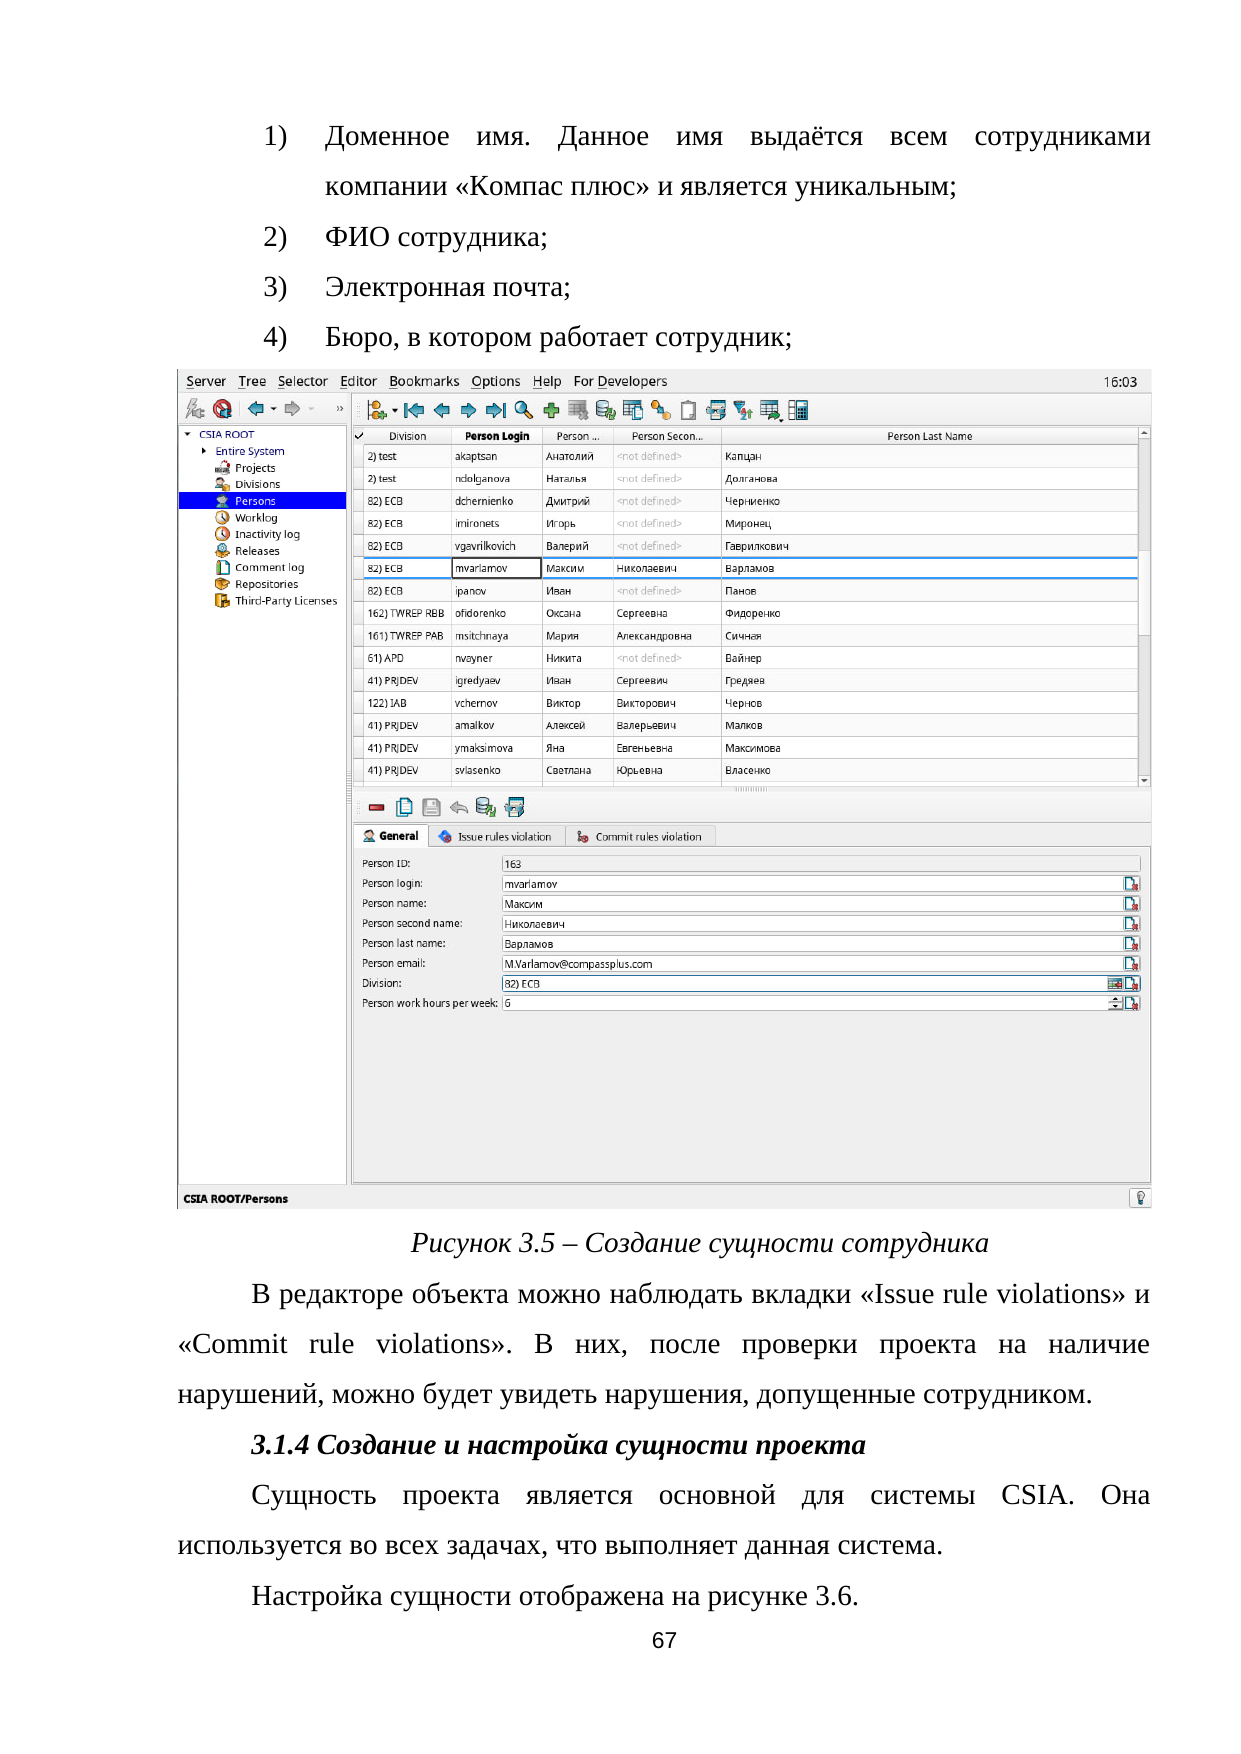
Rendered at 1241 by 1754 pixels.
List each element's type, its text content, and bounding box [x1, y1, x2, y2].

picture [177, 369, 1152, 1209]
text Рисунок 3.5 – Создание сущности сотрудника [177, 1226, 1152, 1259]
text В редакторе объекта можно наблюдать вкладки «Issue rule violations» и «Commit rule violations». В них, после проверки проекта на наличие нарушений, можно будет увидеть нарушения, допущенные сотрудником. [177, 1276, 1152, 1410]
list Электронная почта; [287, 269, 1152, 303]
text Сущность проекта является основной для системы CSIA. Она используется во всех задачах, что выполняет данная система. [177, 1477, 1152, 1561]
list ФИО сотрудника; [287, 219, 1152, 252]
list Доменное имя. Данное имя выдаётся всем сотрудниками компании «Компас плюс» и является уникальным; [287, 118, 1152, 202]
subtitle 3.1.4 Создание и настройка сущности проекта [177, 1427, 1152, 1460]
text Настройка сущности отображена на рисунке 3.6. [177, 1578, 1152, 1611]
list Бюро, в котором работает сотрудник; [287, 319, 1152, 353]
